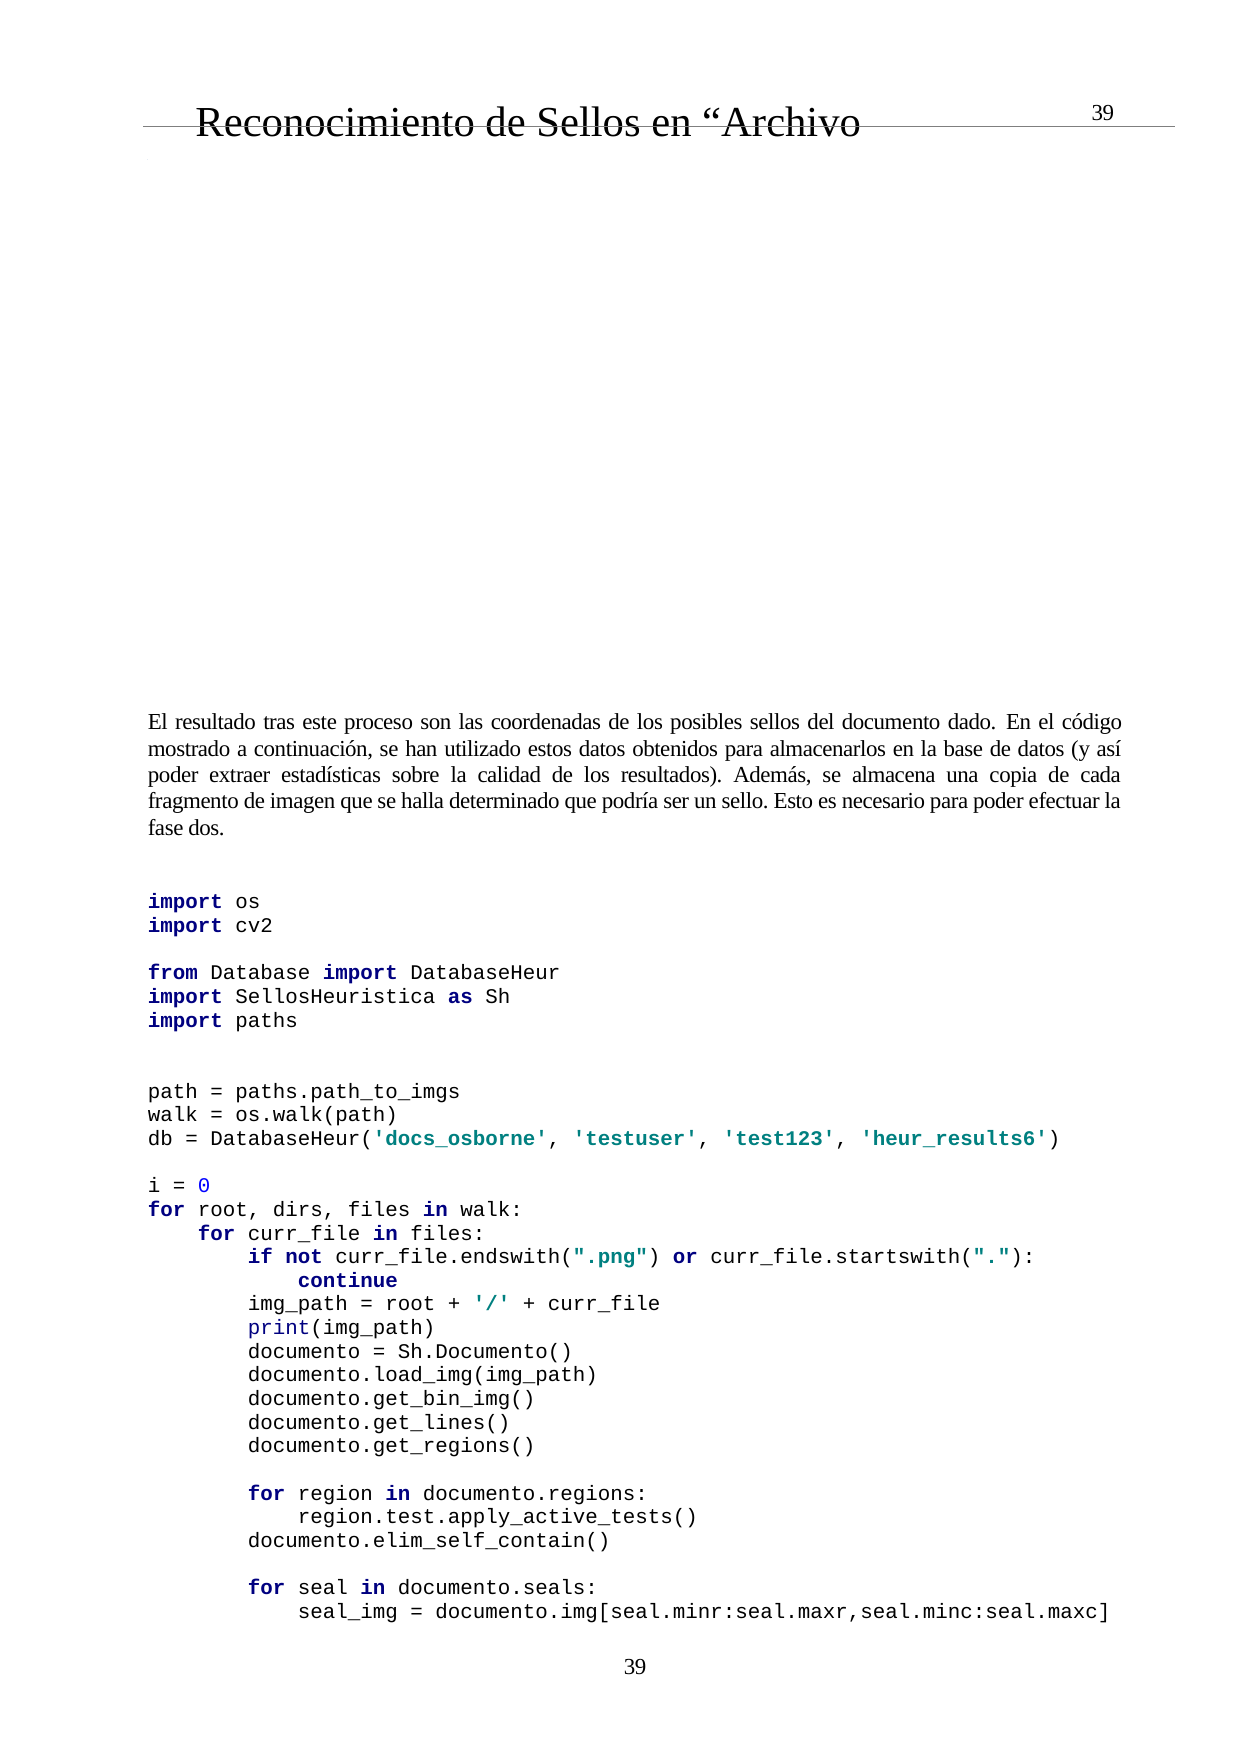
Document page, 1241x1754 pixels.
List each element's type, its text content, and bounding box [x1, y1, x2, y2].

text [148, 1057, 1122, 1624]
text import os import cv2 from Database import DatabaseHeur import SellosHeuristica as Sh import paths [148, 891, 1122, 1057]
text El resultado tras este proceso son las coordenadas de los posibles sellos del documento dado. En el código mostrado a continuación, se han utilizado estos datos obtenidos para almacenarlos en la base de datos (y así poder extraer estadísticas sobre la calidad de los resultados). Además, se almacena una copia de cada fragmento de imagen que se halla determinado que podría ser un sello. Esto es necesario para poder efectuar la fase dos. [148, 708, 1122, 840]
